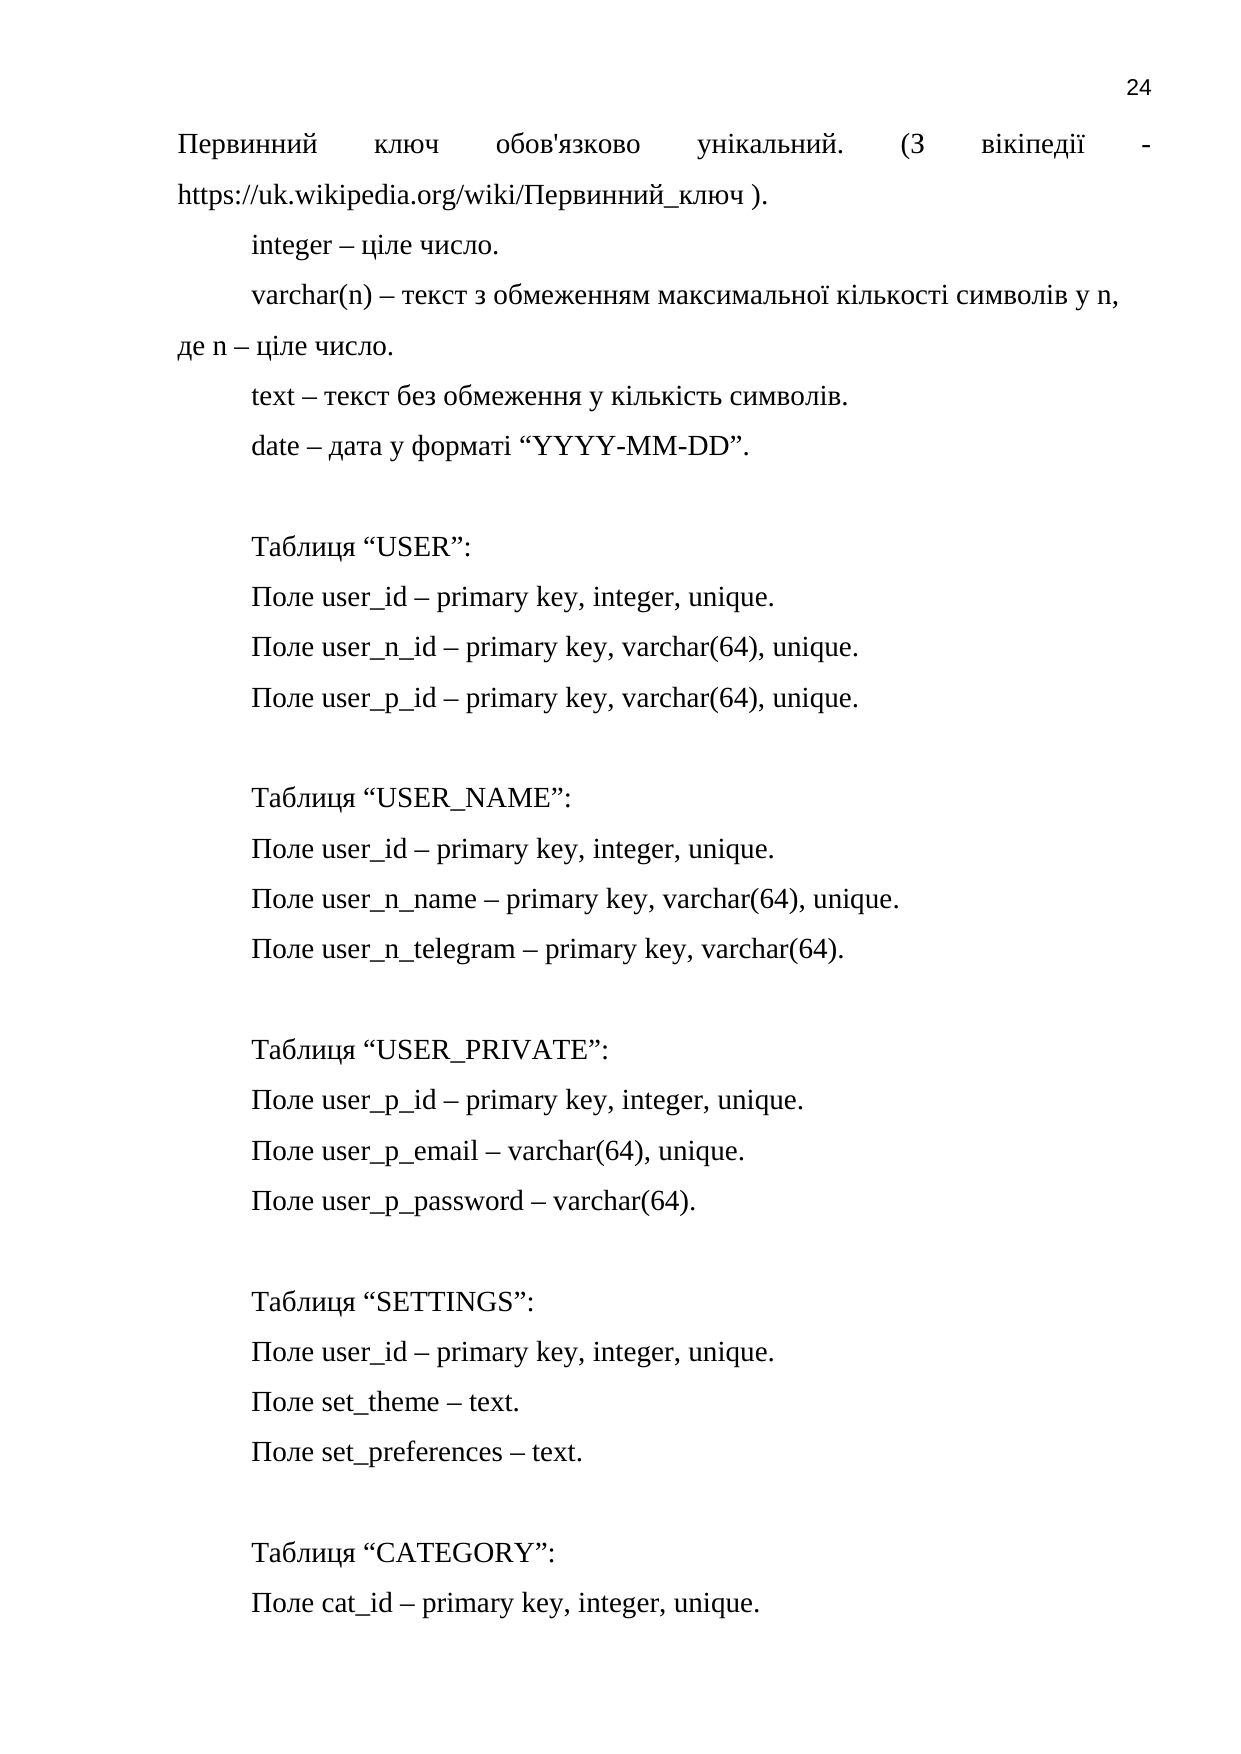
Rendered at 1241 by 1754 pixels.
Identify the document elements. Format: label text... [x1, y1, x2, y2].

text Таблиця “USER”: [177, 529, 1152, 562]
text Таблиця “USER_PRIVATE”: [177, 1032, 1152, 1066]
text Поле set_theme – text. [177, 1384, 1152, 1418]
text varchar(n) – текст з обмеженням максимальної кількості символів у n, де n – ціле число. [177, 277, 1152, 361]
text Поле user_n_telegram – primary key, varchar(64). [177, 931, 1152, 965]
text Таблиця “CATEGORY”: [177, 1535, 1152, 1569]
text date – дата у форматі “YYYY-MM-DD”. [177, 428, 1152, 462]
text integer – ціле число. [177, 227, 1152, 261]
text Таблиця “USER_NAME”: [177, 781, 1152, 814]
text Таблиця “SETTINGS”: [177, 1284, 1152, 1317]
text Поле user_id – primary key, integer, unique. [177, 579, 1152, 613]
text Поле user_p_password – varchar(64). [177, 1183, 1152, 1217]
text text – текст без обмеження у кількість символів. [177, 378, 1152, 412]
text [177, 1334, 1152, 1367]
text Поле user_n_id – primary key, varchar(64), unique. [177, 629, 1152, 663]
text Поле set_preferences – text. [177, 1434, 1152, 1468]
text Поле cat_id – primary key, integer, unique. [177, 1586, 1152, 1619]
text Поле user_p_email – varchar(64), unique. [177, 1133, 1152, 1166]
text Поле user_p_id – primary key, integer, unique. [177, 1082, 1152, 1116]
text Поле user_p_id – primary key, varchar(64), unique. [177, 680, 1152, 713]
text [177, 126, 1152, 210]
text Поле user_n_name – primary key, varchar(64), unique. [177, 881, 1152, 915]
text Поле user_id – primary key, integer, unique. [177, 831, 1152, 864]
